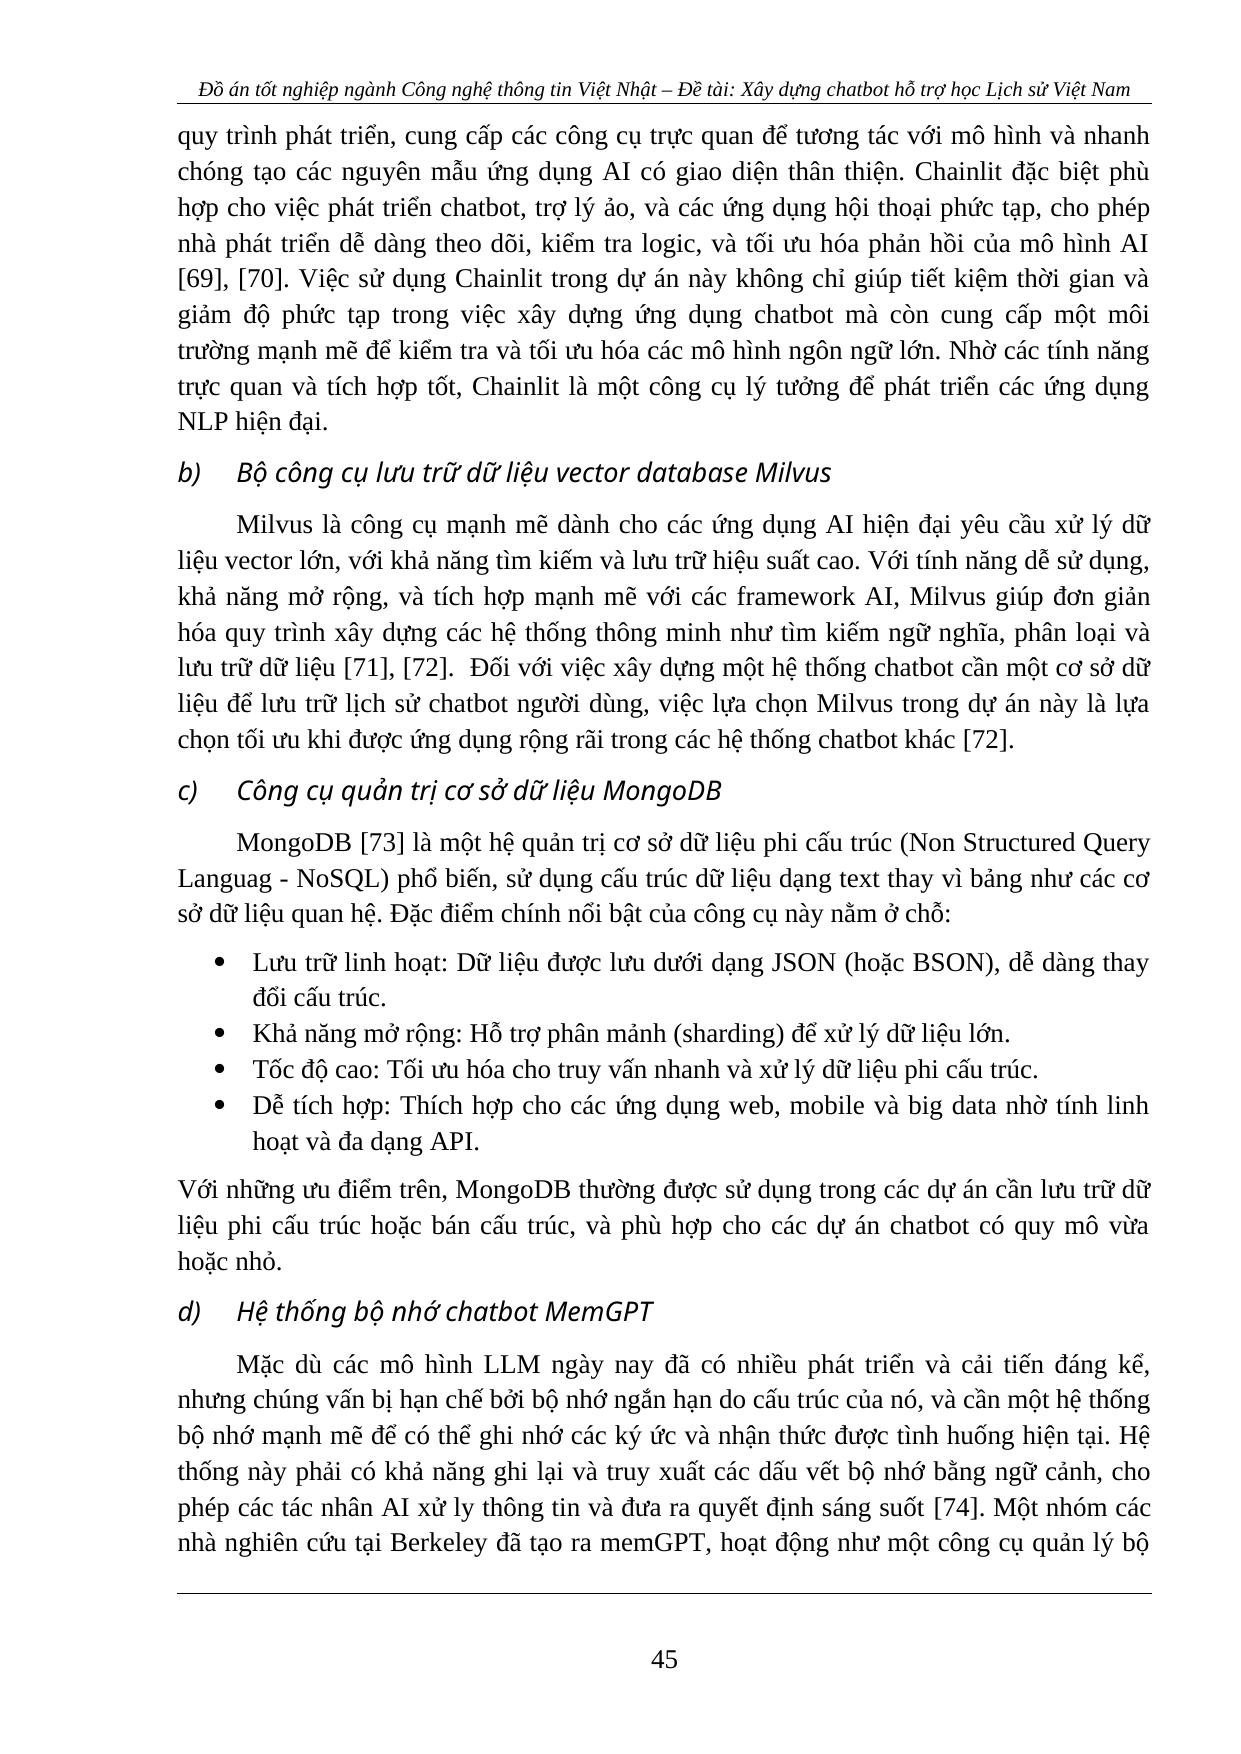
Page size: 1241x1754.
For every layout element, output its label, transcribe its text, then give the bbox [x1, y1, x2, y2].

list Dễ tích hợp: Thích hợp cho các ứng dụng web, mobile và big data nhờ tính linh hoạt và đa dạng API. [215, 1089, 1152, 1156]
list Khả năng mở rộng: Hỗ trợ phân mảnh (sharding) để xử lý dữ liệu lớn. [215, 1017, 1152, 1048]
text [177, 119, 1152, 436]
list Lưu trữ linh hoạt: Dữ liệu được lưu dưới dạng JSON (hoặc BSON), dễ dàng thay đổi cấu trúc. [215, 946, 1152, 1013]
text Với những ưu điểm trên, MongoDB thường được sử dụng trong các dự án cần lưu trữ dữ liệu phi cấu trúc hoặc bán cấu trúc, và phù hợp cho các dự án chatbot có quy mô vừa hoặc nhỏ. [177, 1173, 1152, 1276]
subtitle Hệ thống bộ nhớ chatbot MemGPT [177, 1293, 1152, 1330]
text MongoDB là một hệ quản trị cơ sở dữ liệu phi cấu trúc (Non Structured Query Languag - NoSQL) phổ biến, sử dụng cấu trúc dữ liệu dạng text thay vì bảng như các cơ sở dữ liệu quan hệ. Đặc điểm chính nổi bật của công cụ này nằm ở chỗ: [177, 826, 1152, 928]
text Milvus là công cụ mạnh mẽ dành cho các ứng dụng AI hiện đại yêu cầu xử lý dữ liệu vector lớn, với khả năng tìm kiếm và lưu trữ hiệu suất cao. Với tính năng dễ sử dụng, khả năng mở rộng, và tích hợp mạnh mẽ với các framework AI, Milvus giúp đơn giản hóa quy trình xây dựng các hệ thống thông minh như tìm kiếm ngữ nghĩa, phân loại và lưu trữ dữ liệu . Đối với việc xây dựng một hệ thống chatbot cần một cơ sở dữ liệu để lưu trữ lịch sử chatbot người dùng, việc lựa chọn Milvus trong dự án này là lựa chọn tối ưu khi được ứng dụng rộng rãi trong các hệ thống chatbot khác . [177, 508, 1152, 754]
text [177, 1348, 1152, 1557]
list Tốc độ cao: Tối ưu hóa cho truy vấn nhanh và xử lý dữ liệu phi cấu trúc. [215, 1053, 1152, 1084]
subtitle Bộ công cụ lưu trữ dữ liệu vector database Milvus [177, 453, 1152, 490]
subtitle Công cụ quản trị cơ sở dữ liệu MongoDB [177, 771, 1152, 808]
